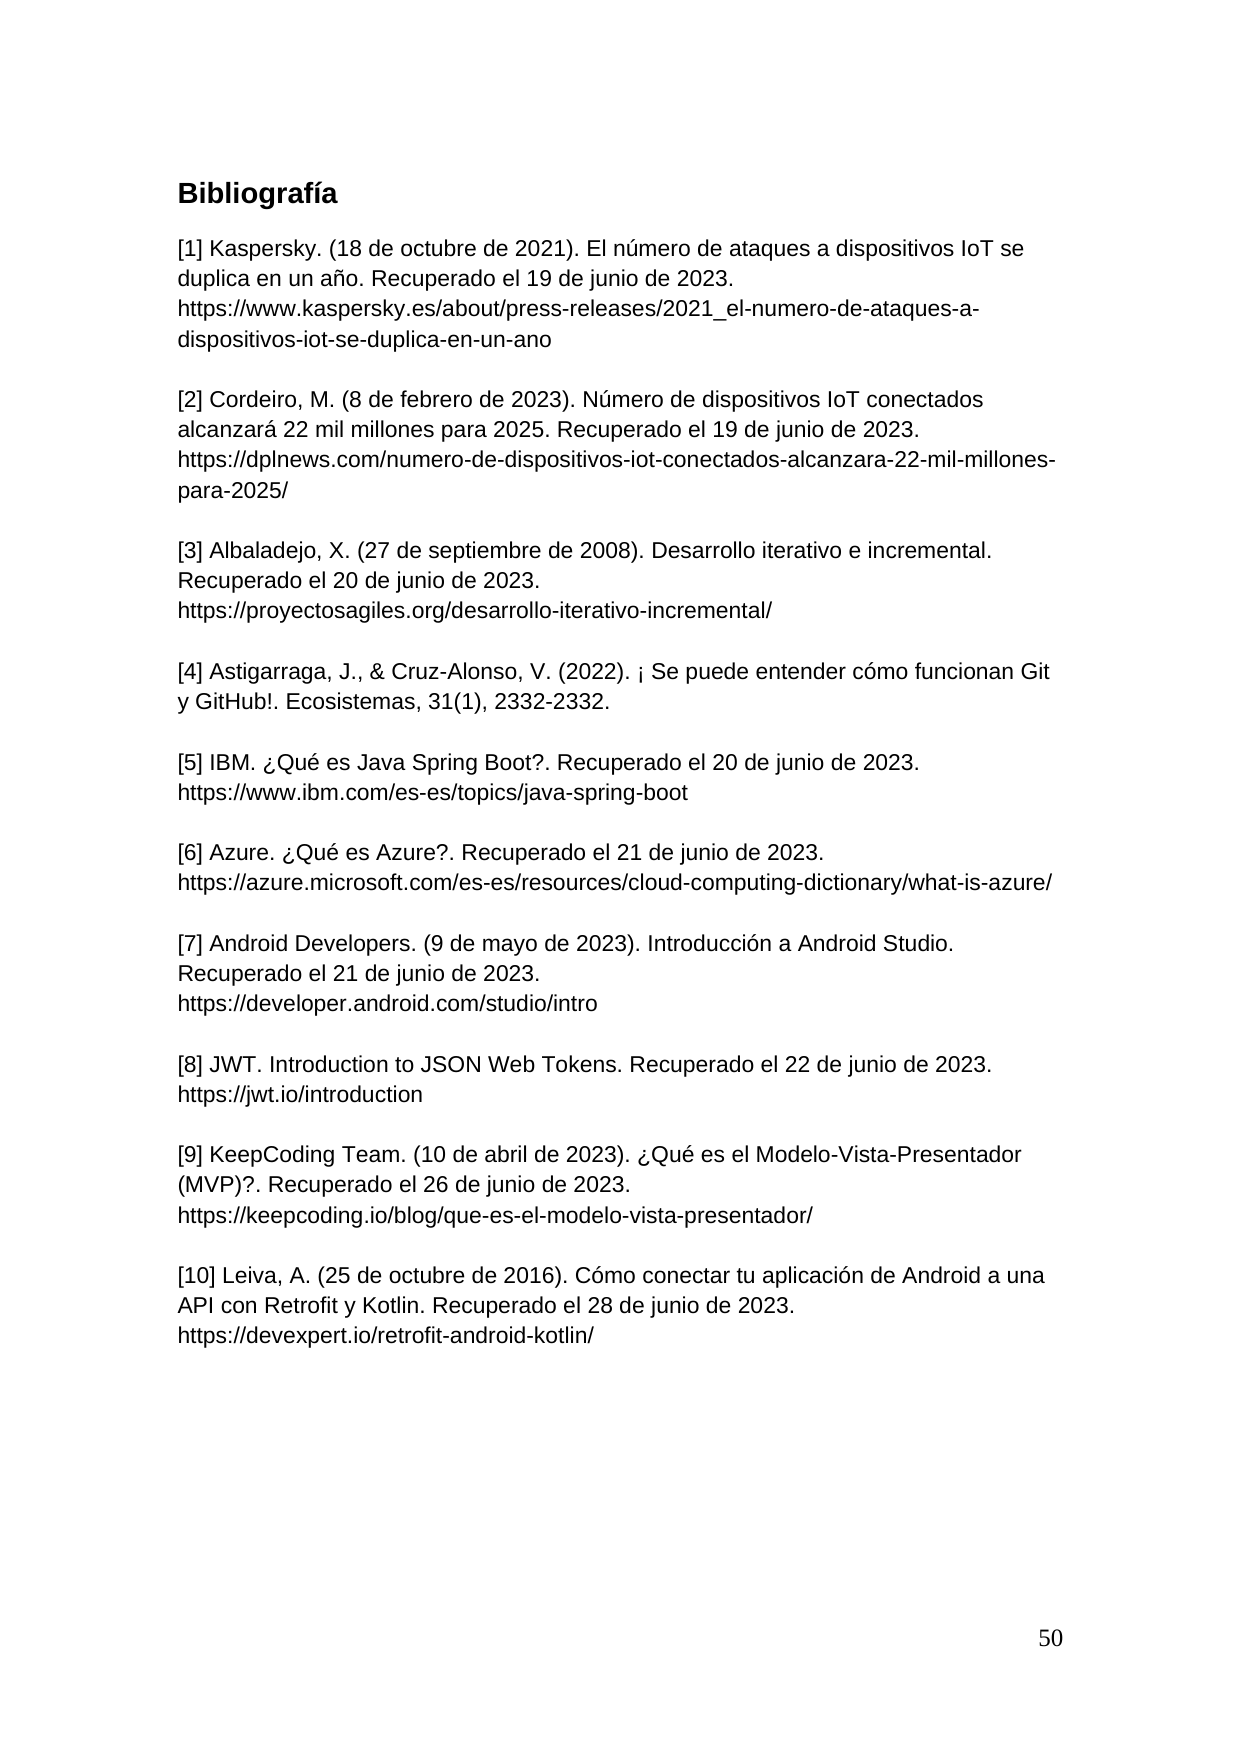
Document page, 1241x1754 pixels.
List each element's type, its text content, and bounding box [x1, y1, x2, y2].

text https://devexpert.io/retrofit-android-kotlin/ [177, 1322, 1063, 1349]
text [2] Cordeiro, M. (8 de febrero de 2023). Número de dispositivos IoT conectados alcanzará 22 mil millones para 2025. Recuperado el 19 de junio de 2023. [177, 386, 1063, 442]
text [4] Astigarraga, J., & Cruz-Alonso, V. (2022). ¡ Se puede entender cómo funcionan Git y GitHub!. Ecosistemas, 31(1), 2332-2332. [177, 658, 1063, 714]
text https://jwt.io/introduction [177, 1081, 1063, 1107]
text https://keepcoding.io/blog/que-es-el-modelo-vista-presentador/ [177, 1202, 1063, 1228]
subtitle Bibliografía [177, 176, 1063, 210]
text https://azure.microsoft.com/es-es/resources/cloud-computing-dictionary/what-is-azure/ [177, 869, 1063, 896]
text [5] IBM. ¿Qué es Java Spring Boot?. Recuperado el 20 de junio de 2023. [177, 748, 1063, 775]
text [3] Albaladejo, X. (27 de septiembre de 2008). Desarrollo iterativo e incremental. Recuperado el 20 de junio de 2023. [177, 537, 1063, 593]
text https://www.ibm.com/es-es/topics/java-spring-boot [177, 779, 1063, 805]
text https://developer.android.com/studio/intro [177, 990, 1063, 1016]
text https://proyectosagiles.org/desarrollo-iterativo-incremental/ [177, 597, 1063, 624]
text https://www.kaspersky.es/about/press-releases/2021_el-numero-de-ataques-a-dispositivos-iot-se-duplica-en-un-ano [177, 295, 1063, 352]
text [9] KeepCoding Team. (10 de abril de 2023). ¿Qué es el Modelo-Vista-Presentador (MVP)?. Recuperado el 26 de junio de 2023. [177, 1141, 1063, 1198]
text [6] Azure. ¿Qué es Azure?. Recuperado el 21 de junio de 2023. [177, 839, 1063, 865]
text https://dplnews.com/numero-de-dispositivos-iot-conectados-alcanzara-22-mil-millones-para-2025/ [177, 446, 1063, 503]
text [10] Leiva, A. (25 de octubre de 2016). Cómo conectar tu aplicación de Android a una API con Retrofit y Kotlin. Recuperado el 28 de junio de 2023. [177, 1262, 1063, 1318]
text [8] JWT. Introduction to JSON Web Tokens. Recuperado el 22 de junio de 2023. [177, 1051, 1063, 1077]
text [7] Android Developers. (9 de mayo de 2023). Introducción a Android Studio. Recuperado el 21 de junio de 2023. [177, 930, 1063, 986]
text [1] Kaspersky. (18 de octubre de 2021). El número de ataques a dispositivos IoT se duplica en un año. Recuperado el 19 de junio de 2023. [177, 235, 1063, 291]
